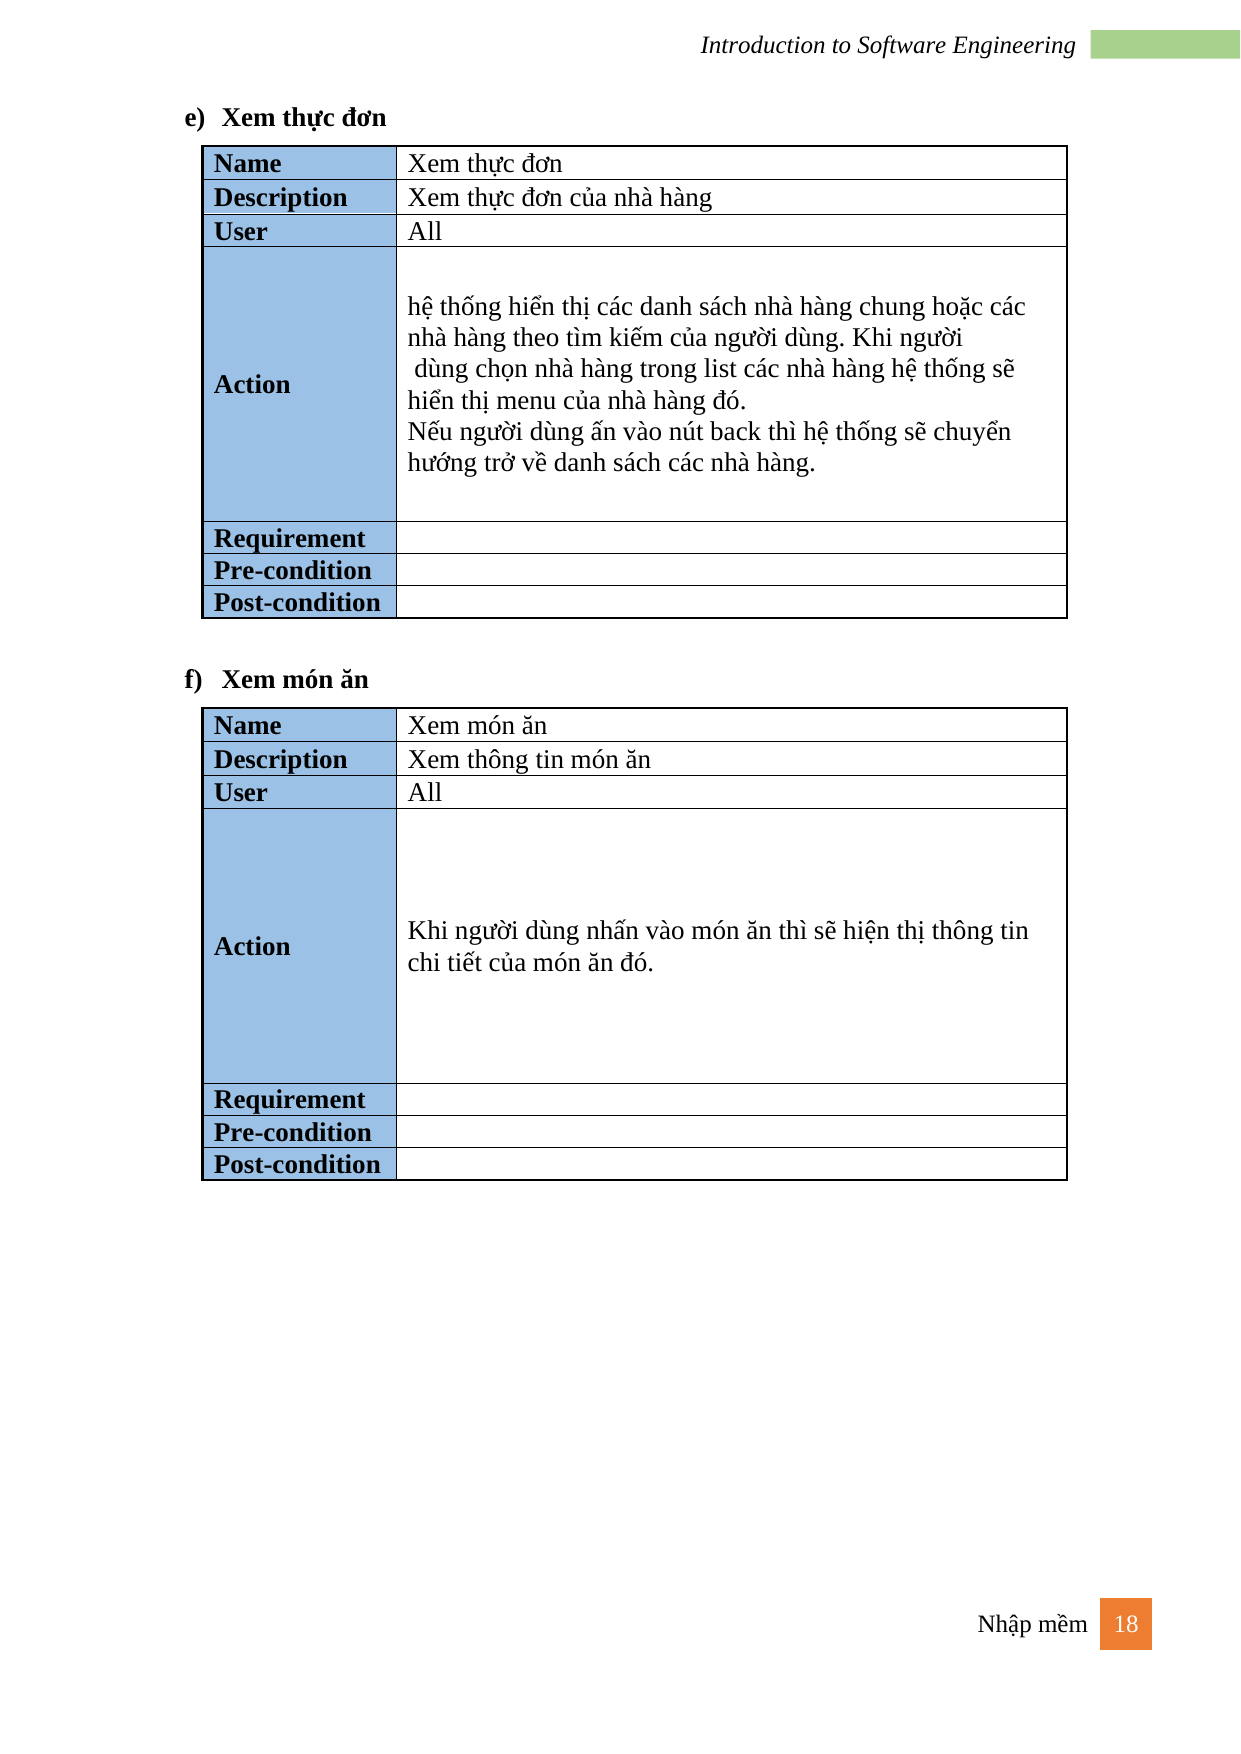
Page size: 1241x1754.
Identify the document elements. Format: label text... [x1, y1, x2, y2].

table_header Name [204, 709, 396, 741]
table_header Xem thực đơn [397, 147, 1066, 179]
table_header Xem món ăn [397, 709, 1066, 741]
table_cell Xem thực đơn của nhà hàng [397, 180, 1066, 213]
table_cell All [397, 776, 1066, 808]
table_cell Pre-condition [204, 554, 396, 585]
table_cell [397, 554, 1066, 585]
table_cell Description [204, 742, 396, 775]
table_cell Post-condition [204, 1148, 396, 1179]
table_cell User [204, 215, 396, 246]
table_cell Xem thông tin món ăn [397, 742, 1066, 775]
table_cell [397, 1148, 1066, 1179]
table_cell [397, 1084, 1066, 1115]
table_cell All [397, 215, 1066, 246]
table_cell Action [204, 809, 396, 1083]
list Xem thực đơn [184, 101, 1152, 132]
table_cell User [204, 776, 396, 808]
table_cell Description [204, 180, 396, 213]
table_cell Khi người dùng nhấn vào món ăn thì sẽ hiện thị thông tin chi tiết của món ăn đó. [397, 809, 1066, 1083]
table_cell [397, 1116, 1066, 1147]
table_cell Post-condition [204, 586, 396, 617]
table_cell Action [204, 247, 396, 521]
table_cell Requirement [204, 1084, 396, 1115]
table_cell [397, 586, 1066, 617]
table_cell Pre-condition [204, 1116, 396, 1147]
table_cell Requirement [204, 522, 396, 553]
list Xem món ăn [184, 663, 1152, 694]
table_header Name [204, 147, 396, 179]
table_cell [397, 522, 1066, 553]
table_cell hệ thống hiển thị các danh sách nhà hàng chung hoặc các nhà hàng theo tìm kiếm của người dùng. Khi người dùng chọn nhà hàng trong list các nhà hàng hệ thống sẽ hiển thị menu của nhà hàng đó. Nếu người dùng ấn vào nút back thì hệ thống sẽ chuyển hướng trở về danh sách các nhà hàng. [397, 247, 1066, 521]
